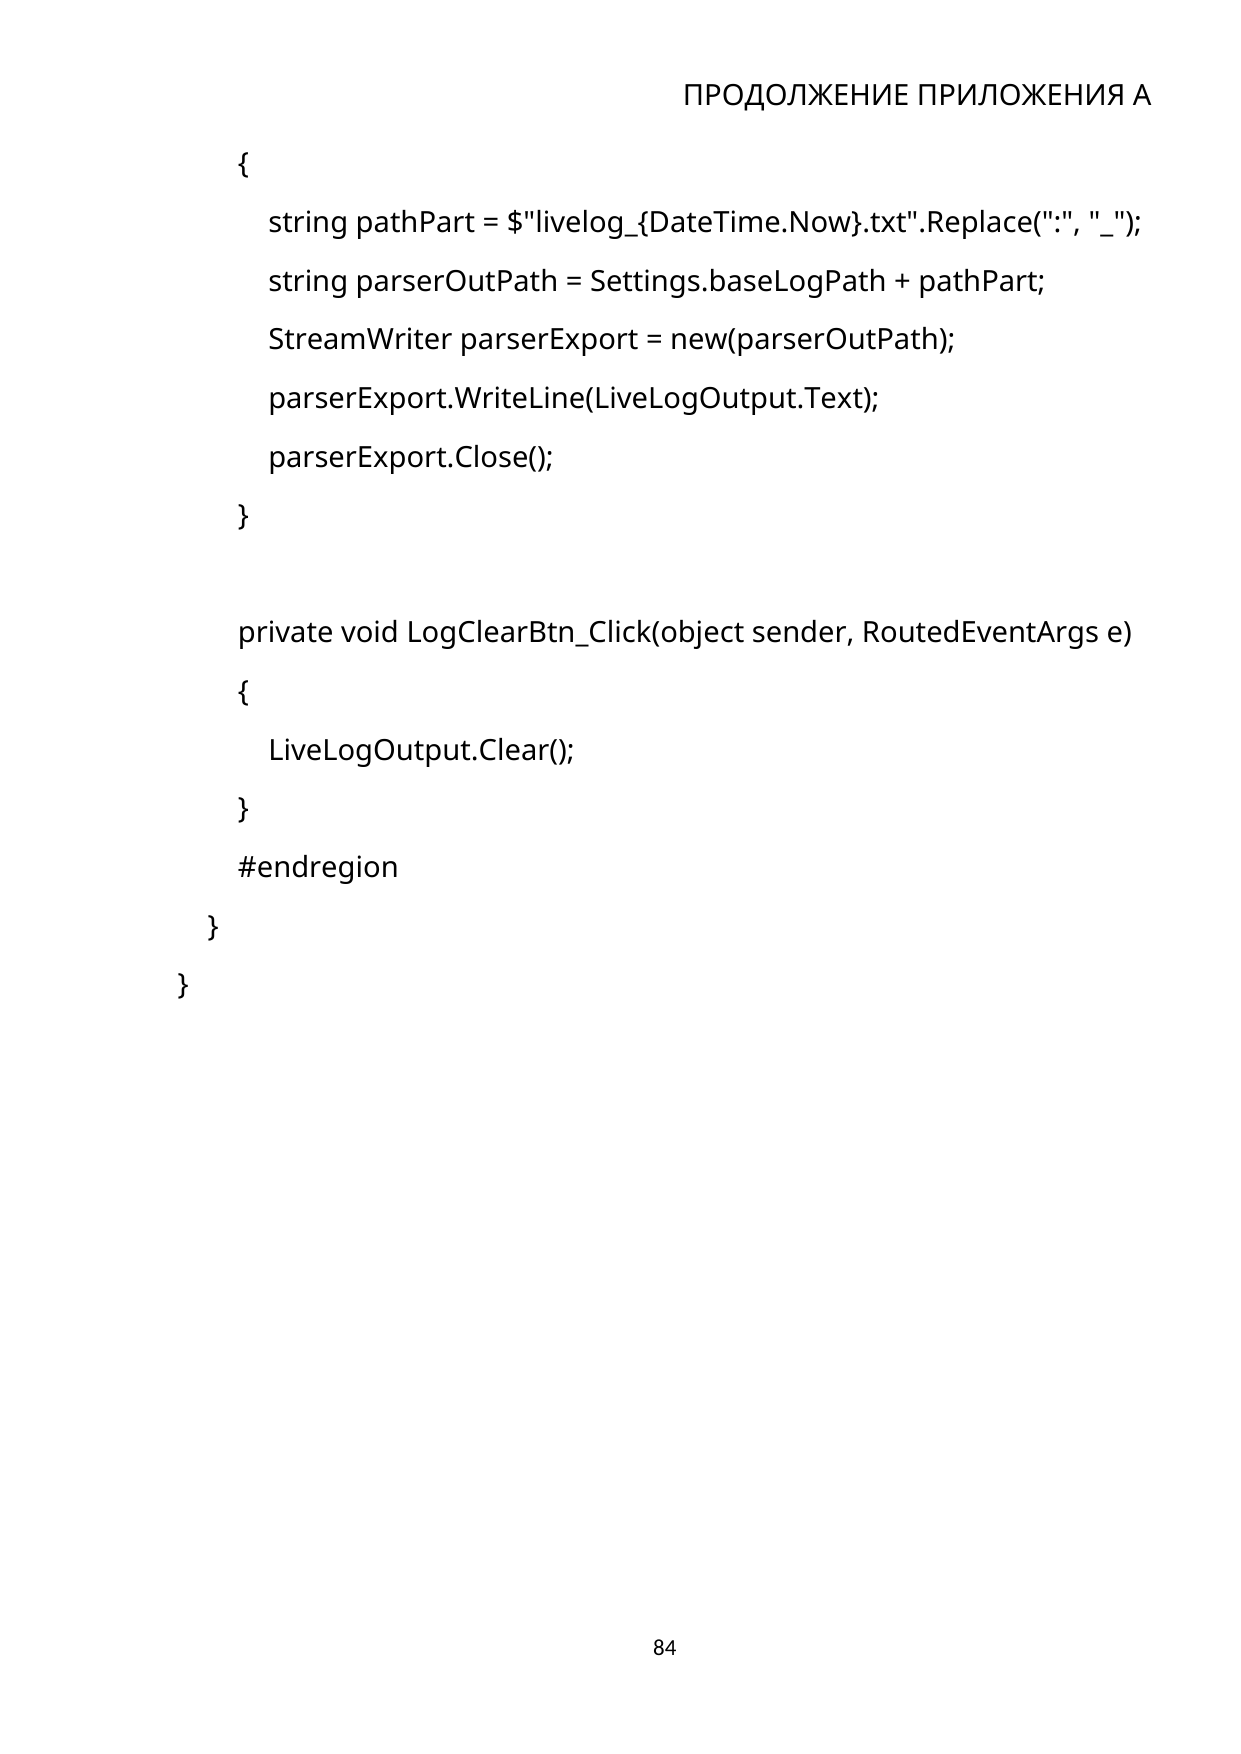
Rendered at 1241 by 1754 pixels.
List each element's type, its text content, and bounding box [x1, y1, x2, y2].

text string parserOutPath = Settings.baseLogPath + pathPart; [177, 260, 1152, 299]
text parserExport.Close(); [177, 436, 1152, 476]
text } [177, 494, 1152, 534]
text } [177, 964, 1152, 1003]
text LiveLogOutput.Clear(); [177, 729, 1152, 769]
text parserExport.WriteLine(LiveLogOutput.Text); [177, 377, 1152, 417]
text #endregion [177, 846, 1152, 886]
text } [177, 905, 1152, 945]
text StreamWriter parserExport = new(parserOutPath); [177, 318, 1152, 358]
text string pathPart = $"livelog_{DateTime.Now}.txt".Replace(":", "_"); [177, 201, 1152, 241]
text private void LogClearBtn_Click(object sender, RoutedEventArgs e) [177, 612, 1152, 651]
text } [177, 788, 1152, 827]
text { [177, 143, 1152, 182]
text { [177, 670, 1152, 710]
